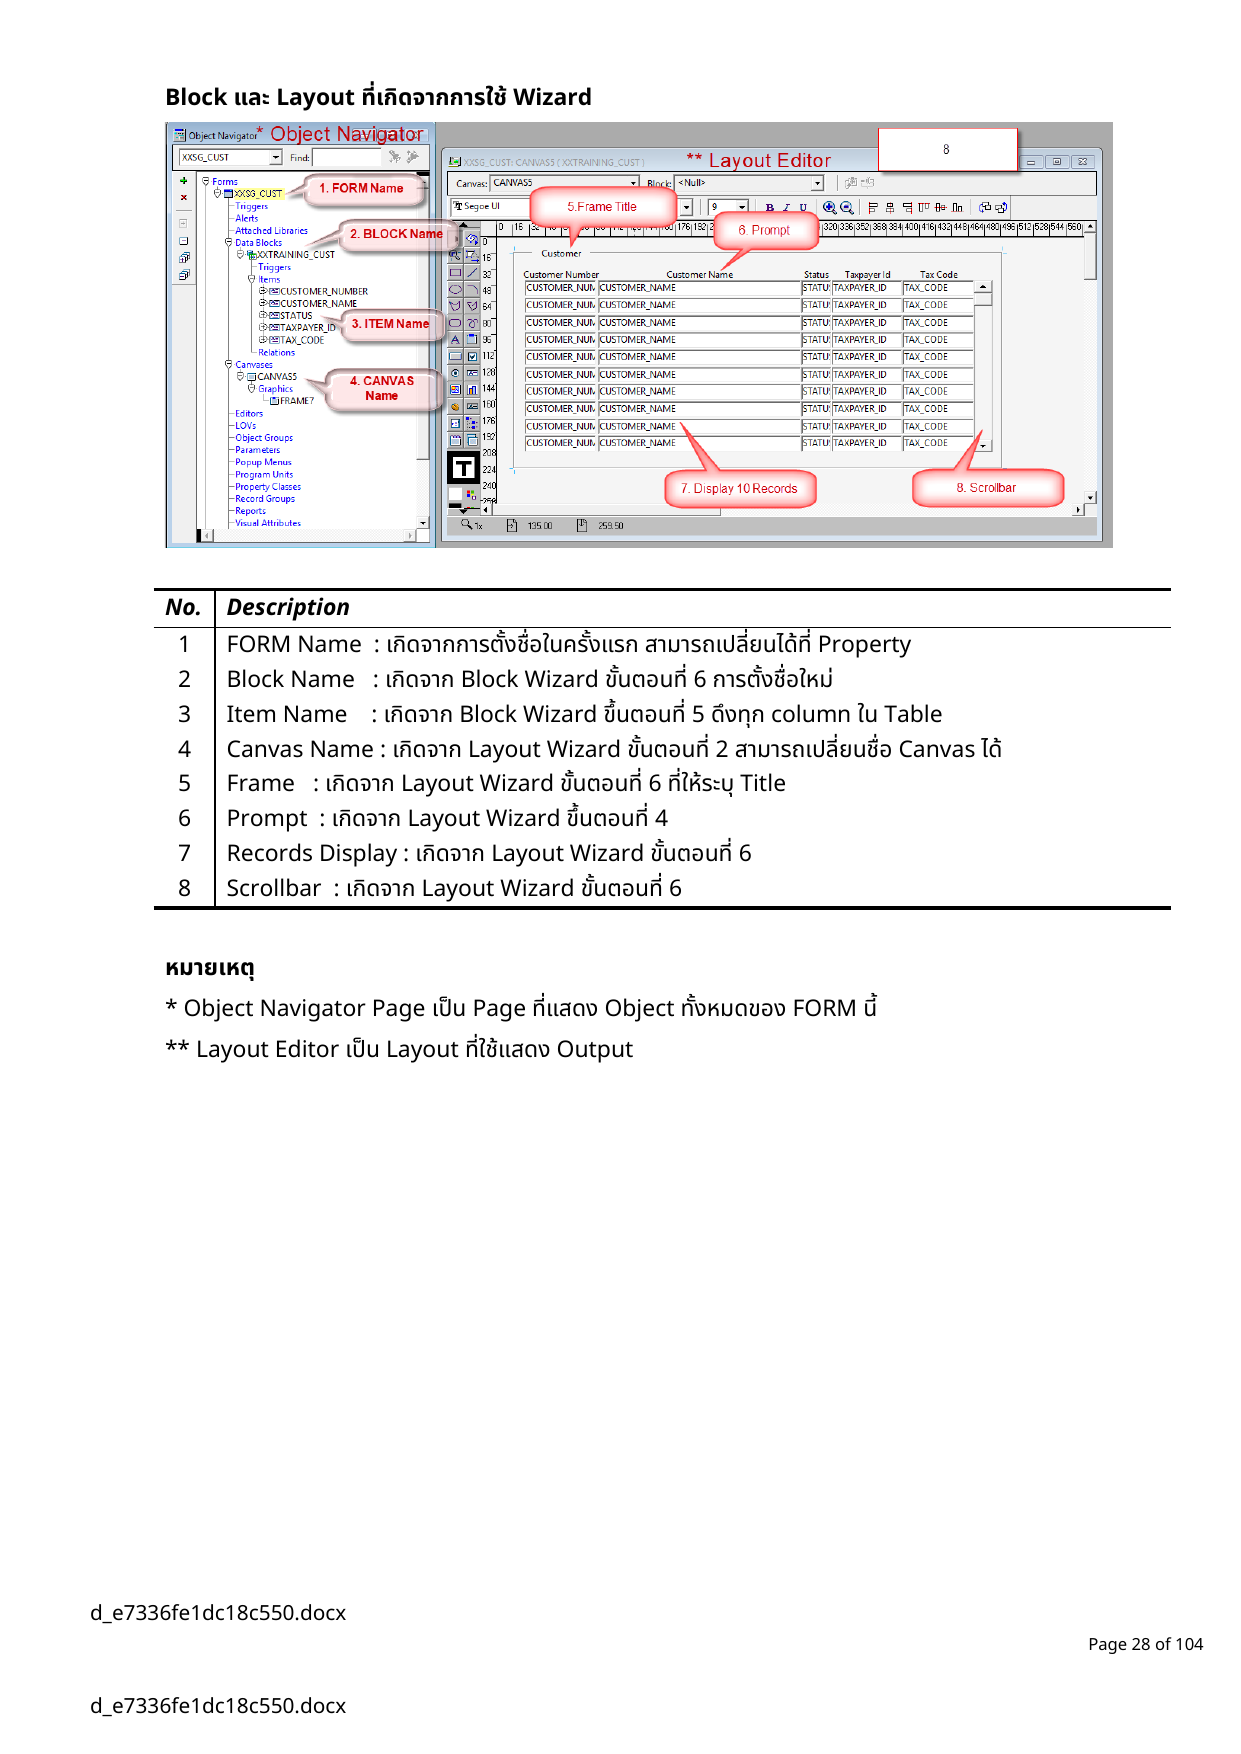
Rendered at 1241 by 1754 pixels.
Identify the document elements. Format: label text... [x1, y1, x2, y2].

table_cell 8 [154, 872, 214, 906]
table_cell 7 [154, 837, 214, 872]
table_header Description [216, 591, 1171, 627]
table_cell Records Display : เกิดจาก Layout Wizard ขั้นตอนที่ 6 [216, 837, 1171, 872]
table_cell 3 [154, 698, 214, 732]
picture [164, 122, 1113, 548]
text * Object Navigator Page เป็น Page ที่แสดง Object ทั้งหมดของ FORM นี้ [165, 991, 1165, 1026]
table_cell Canvas Name : เกิดจาก Layout Wizard ขั้นตอนที่ 2 สามารถเปลี่ยนชื่อ Canvas ได้ [216, 733, 1171, 767]
table_header No. [154, 591, 214, 627]
table_cell Scrollbar : เกิดจาก Layout Wizard ขั้นตอนที่ 6 [216, 872, 1171, 906]
text ** Layout Editor เป็น Layout ที่ใช้แสดง Output [165, 1032, 1165, 1067]
table_cell FORM Name : เกิดจากการตั้งชื่อในครั้งแรก สามารถเปลี่ยนได้ที่ Property [216, 628, 1171, 663]
text Block และ Layout ที่เกิดจากการใช้ Wizard [90, 81, 1165, 116]
table_cell Prompt : เกิดจาก Layout Wizard ขึ้นตอนที่ 4 [216, 802, 1171, 837]
table_cell Item Name : เกิดจาก Block Wizard ขึ้นตอนที่ 5 ดึงทุก column ใน Table [216, 698, 1171, 732]
table_cell 6 [154, 802, 214, 837]
table_cell 5 [154, 767, 214, 802]
text หมายเหตุ [90, 951, 1165, 985]
table_cell Block Name : เกิดจาก Block Wizard ขั้นตอนที่ 6 การตั้งชื่อใหม่ [216, 663, 1171, 698]
table_cell 2 [154, 663, 214, 698]
table_cell Frame : เกิดจาก Layout Wizard ขั้นตอนที่ 6 ที่ให้ระบุ Title [216, 767, 1171, 802]
table_cell 1 [154, 628, 214, 663]
table_cell 4 [154, 733, 214, 767]
